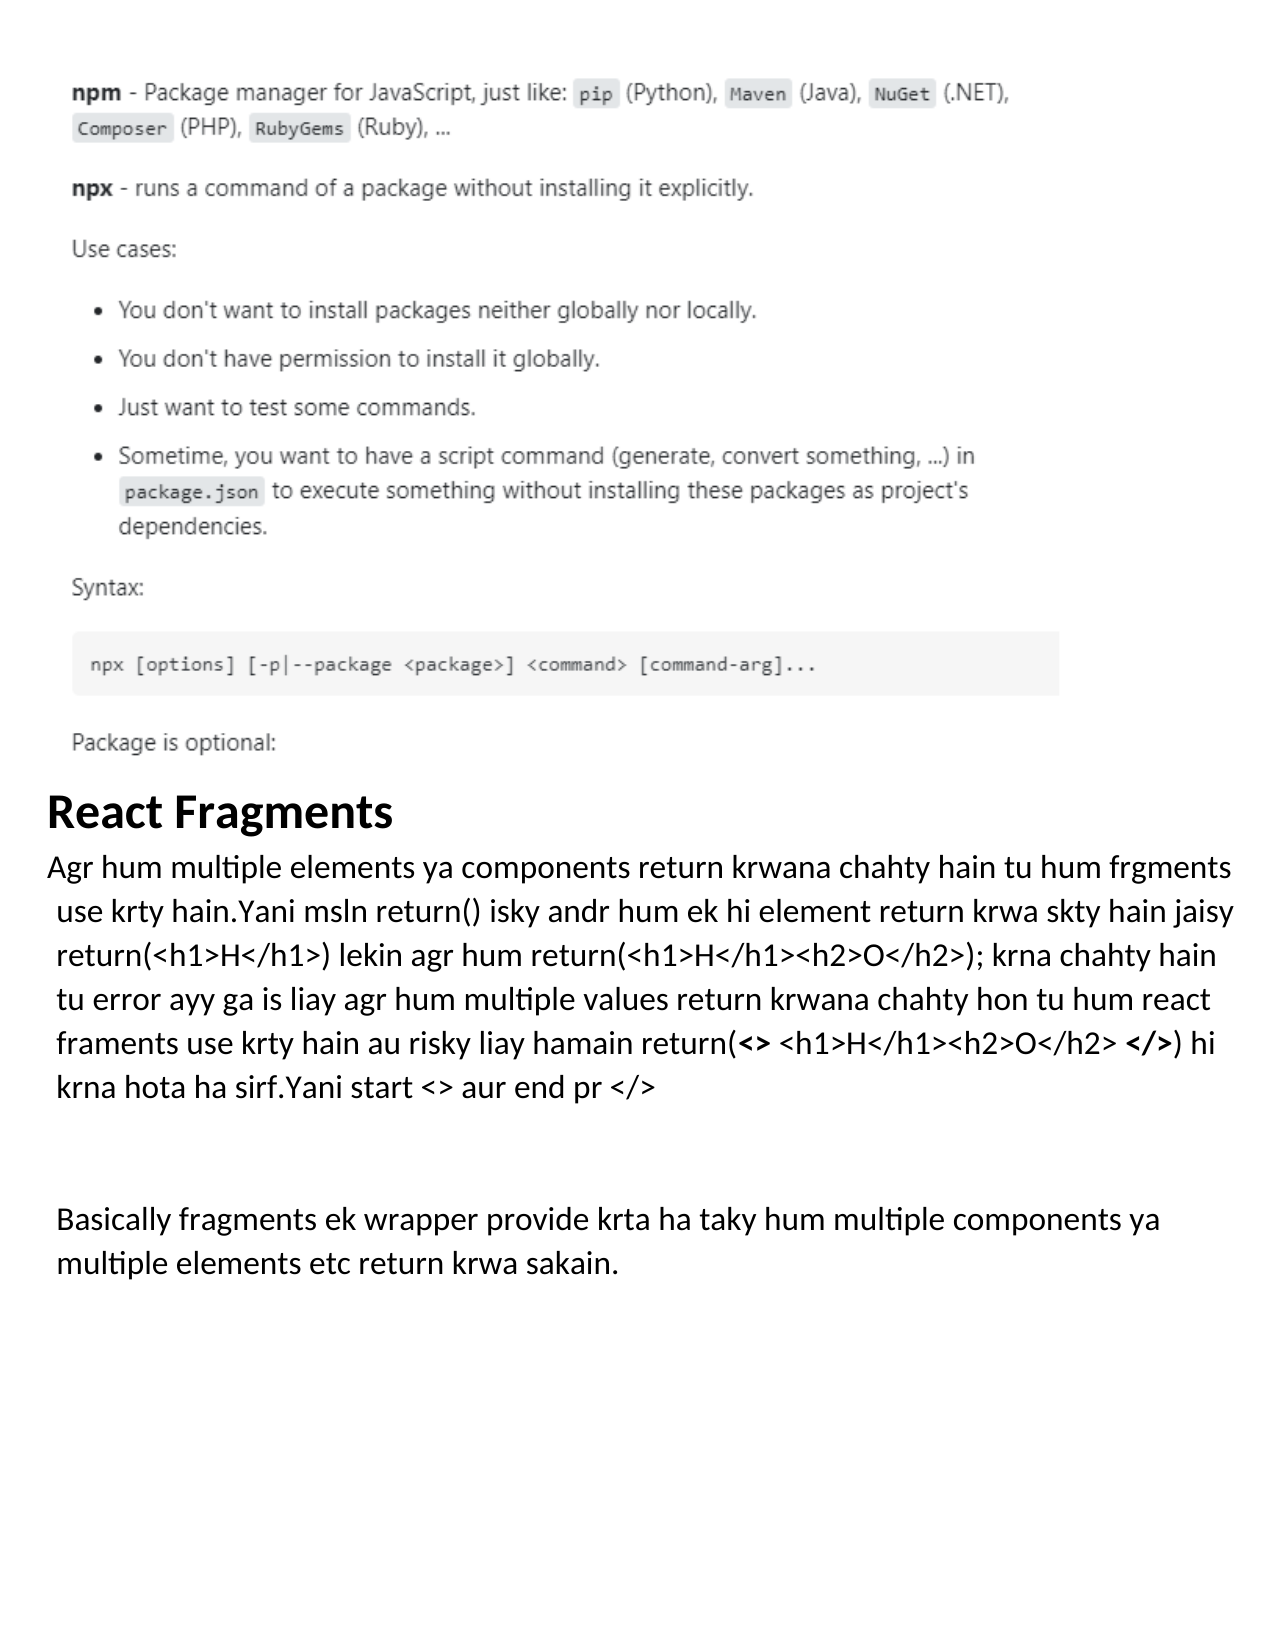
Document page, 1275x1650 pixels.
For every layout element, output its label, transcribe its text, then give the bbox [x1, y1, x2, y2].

list Agr hum multiple elements ya components return krwana chahty hain tu hum frgments use krty hain.Yani msln return() isky andr hum ek hi element return krwa skty hain jaisy return(<h1>H</h1>) lekin agr hum return(<h1>H</h1><h2>O</h2>); krna chahty hain tu error ayy ga is liay agr hum multiple values return krwana chahty hon tu hum react framents use krty hain au risky liay hamain return(<> <h1>H</h1><h2>O</h2> </>) hi krna hota ha sirf.Yani start <> aur end pr </> [47, 846, 1247, 1107]
list React Fragments [47, 780, 1247, 841]
list Basically fragments ek wrapper provide krta ha taky hum multiple components ya multiple elements etc return krwa sakain. [47, 1198, 1247, 1282]
picture [46, 75, 1060, 779]
